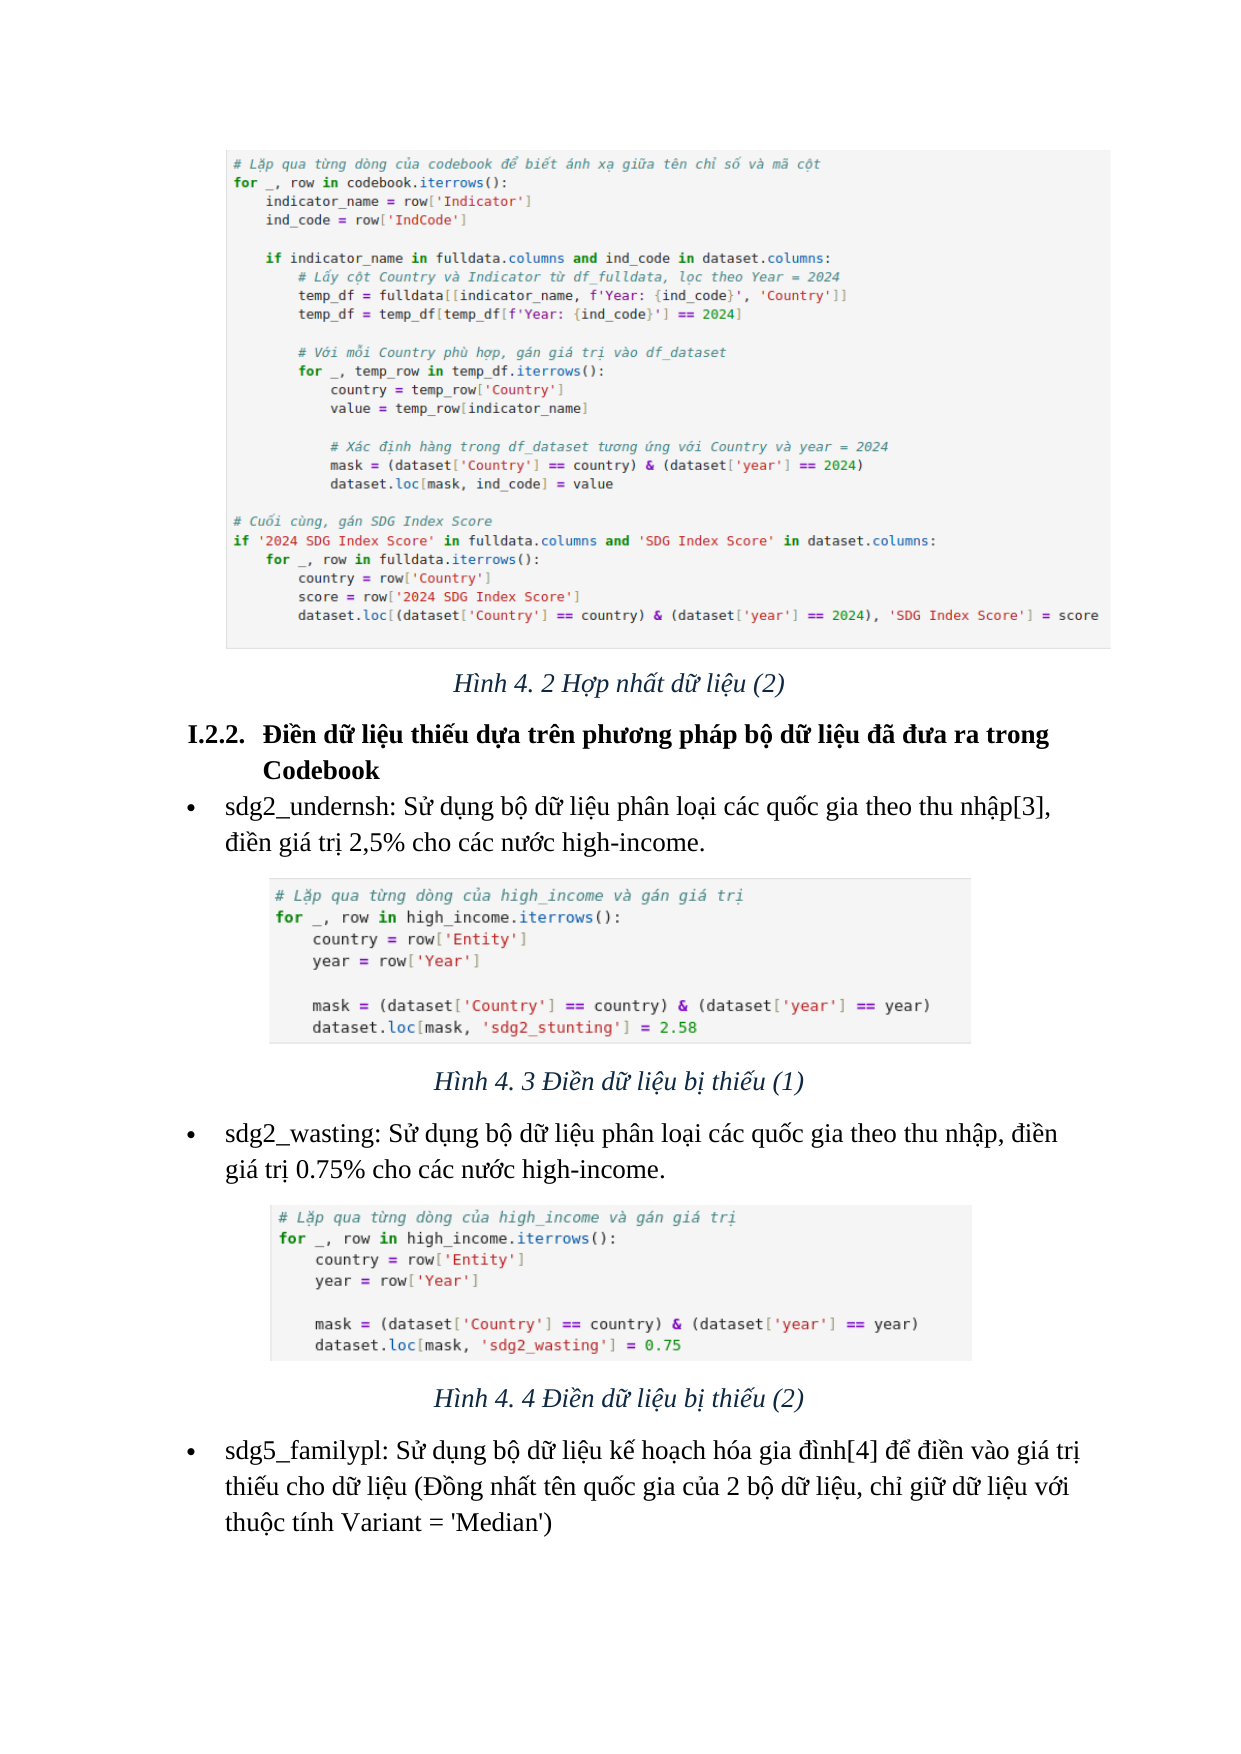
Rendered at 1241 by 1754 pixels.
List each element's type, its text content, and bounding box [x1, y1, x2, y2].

text Hình 4. 4 Điền dữ liệu bị thiếu (2) [150, 1382, 1090, 1413]
picture [225, 150, 1111, 650]
picture [269, 878, 972, 1045]
list Điền dữ liệu thiếu dựa trên phương pháp bộ dữ liệu đã đưa ra trong Codebook [187, 719, 1090, 786]
list sdg2_undernsh: Sử dụng bộ dữ liệu phân loại các quốc gia theo thu nhập[3], điền giá trị 2,5% cho các nước high-income. [187, 790, 1090, 857]
text Hình 4. 3 Điền dữ liệu bị thiếu (1) [150, 1066, 1090, 1097]
text Hình 4. 2 Hợp nhất dữ liệu (2) [150, 667, 1090, 698]
list sdg2_wasting: Sử dụng bộ dữ liệu phân loại các quốc gia theo thu nhập, điền giá trị 0.75% cho các nước high-income. [187, 1117, 1090, 1184]
list sdg5_familypl: Sử dụng bộ dữ liệu kế hoạch hóa gia đình[4] để điền vào giá trị thiếu cho dữ liệu (Đồng nhất tên quốc gia của 2 bộ dữ liệu, chỉ giữ dữ liệu với thuộc tính Variant = 'Median') [187, 1434, 1090, 1537]
picture [268, 1205, 972, 1361]
